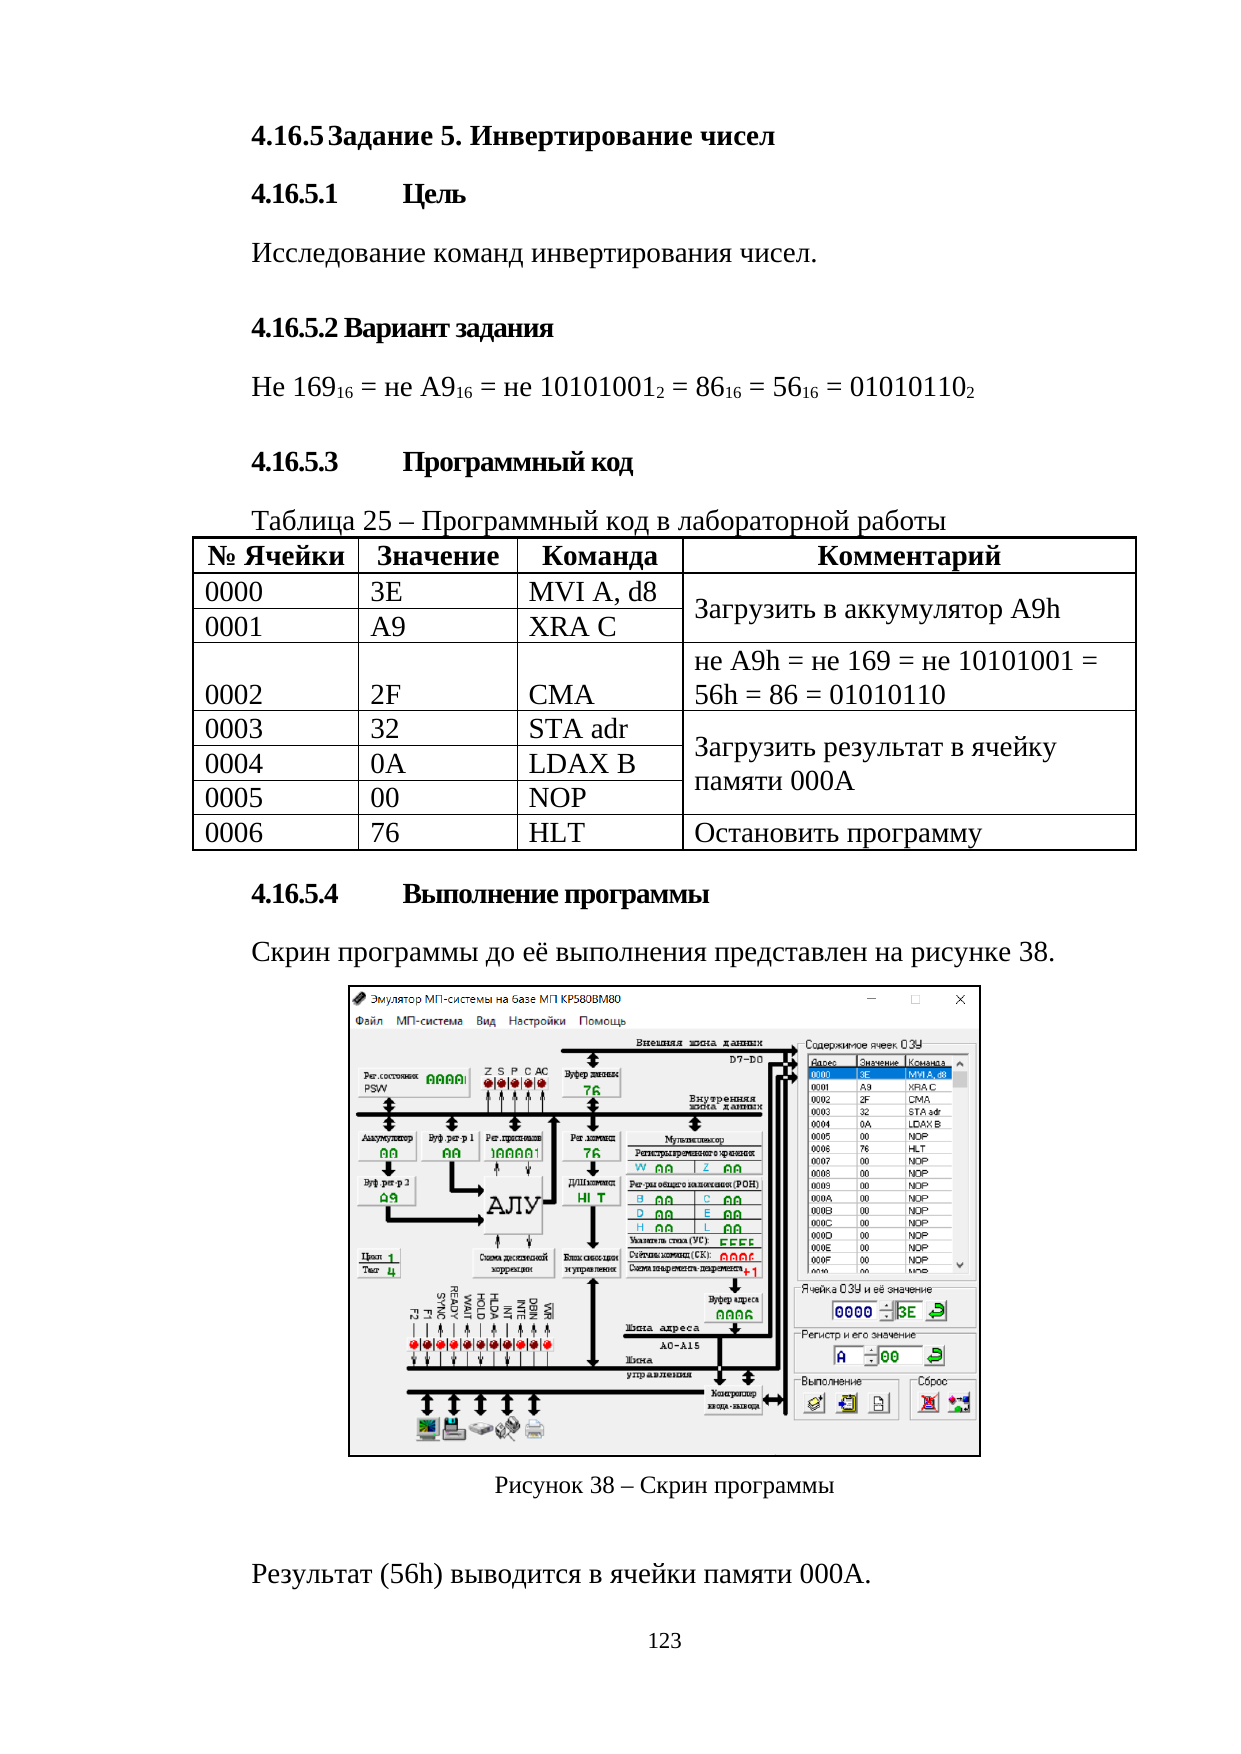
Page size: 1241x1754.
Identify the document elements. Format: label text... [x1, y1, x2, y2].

title 4.16.5.3 Программный код [177, 444, 1152, 478]
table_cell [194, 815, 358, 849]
subtitle Задание 5. Инвертирование чисел [177, 118, 1152, 152]
title 4.16.5.4 Выполнение программы [177, 876, 1152, 909]
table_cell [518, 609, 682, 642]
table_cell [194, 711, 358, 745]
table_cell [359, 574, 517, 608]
text Скрин программы до её выполнения представлен на рисунке 38. [177, 934, 1152, 968]
text Не 16916 = не A916 = не 101010012 = 8616 = 5616 = 010101102 [177, 369, 1152, 403]
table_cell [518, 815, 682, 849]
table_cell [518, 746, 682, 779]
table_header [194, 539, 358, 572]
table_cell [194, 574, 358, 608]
title 4.16.5.2 Вариант задания [177, 311, 1152, 344]
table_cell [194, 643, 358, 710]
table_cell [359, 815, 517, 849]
title 4.16.5.1 Цель [177, 177, 1152, 210]
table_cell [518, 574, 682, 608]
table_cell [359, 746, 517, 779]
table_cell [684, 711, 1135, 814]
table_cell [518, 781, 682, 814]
picture [350, 987, 979, 1455]
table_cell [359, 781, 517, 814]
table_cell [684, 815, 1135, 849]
text Результат (56h) выводится в ячейки памяти 000A. [177, 1556, 1152, 1590]
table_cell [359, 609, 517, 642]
text Исследование команд инвертирования чисел. [177, 235, 1152, 269]
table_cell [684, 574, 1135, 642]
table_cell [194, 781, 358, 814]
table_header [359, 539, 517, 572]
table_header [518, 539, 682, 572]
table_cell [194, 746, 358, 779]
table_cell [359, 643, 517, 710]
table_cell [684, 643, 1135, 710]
text Таблица 25 – Программный код в лабораторной работы [177, 503, 1152, 536]
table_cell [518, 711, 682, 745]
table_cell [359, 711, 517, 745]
text Рисунок 38 – Скрин программы [177, 1470, 1152, 1499]
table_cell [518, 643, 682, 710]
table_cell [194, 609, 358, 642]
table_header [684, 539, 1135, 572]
